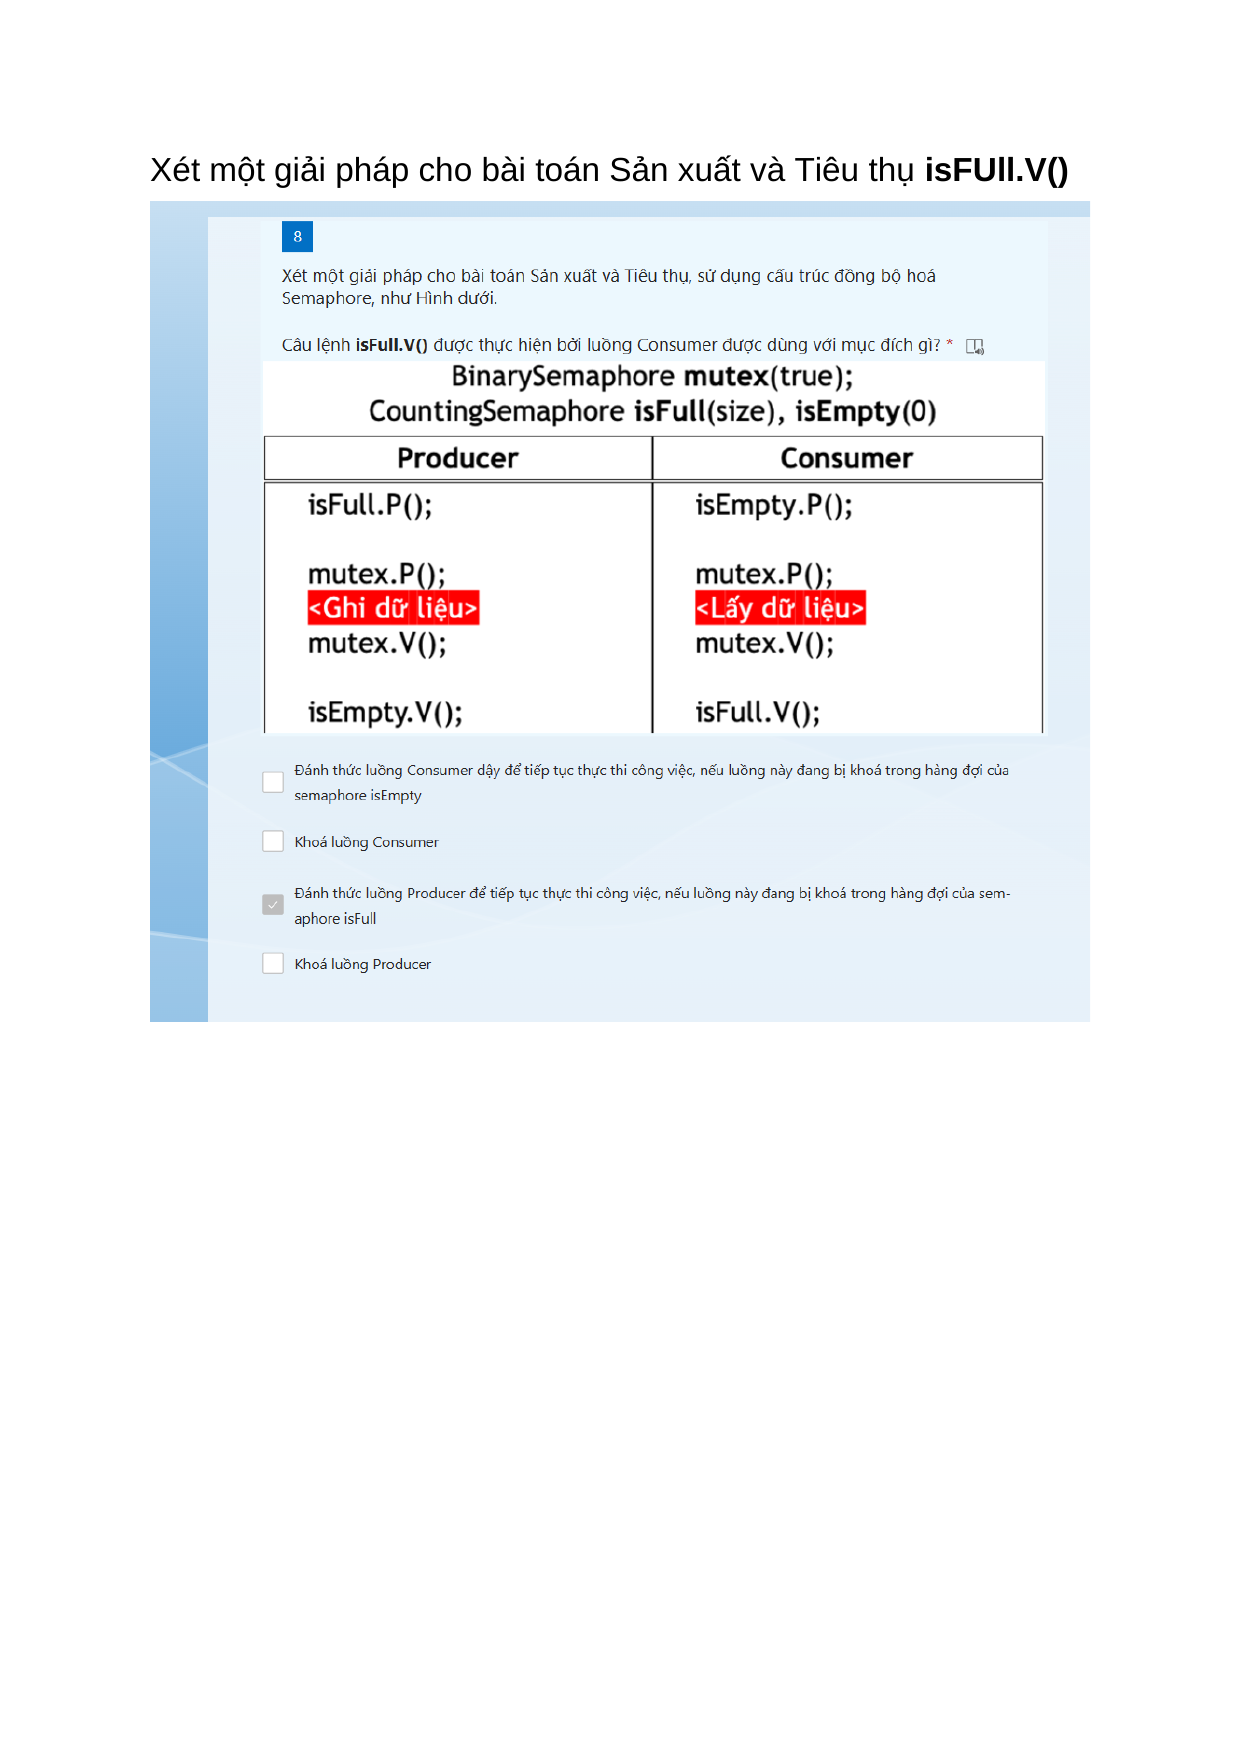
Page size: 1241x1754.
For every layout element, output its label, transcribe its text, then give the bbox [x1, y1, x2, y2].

picture [150, 201, 1091, 1022]
subtitle Xét một giải pháp cho bài toán Sản xuất và Tiêu thụ isFUll.V() [150, 150, 1090, 188]
